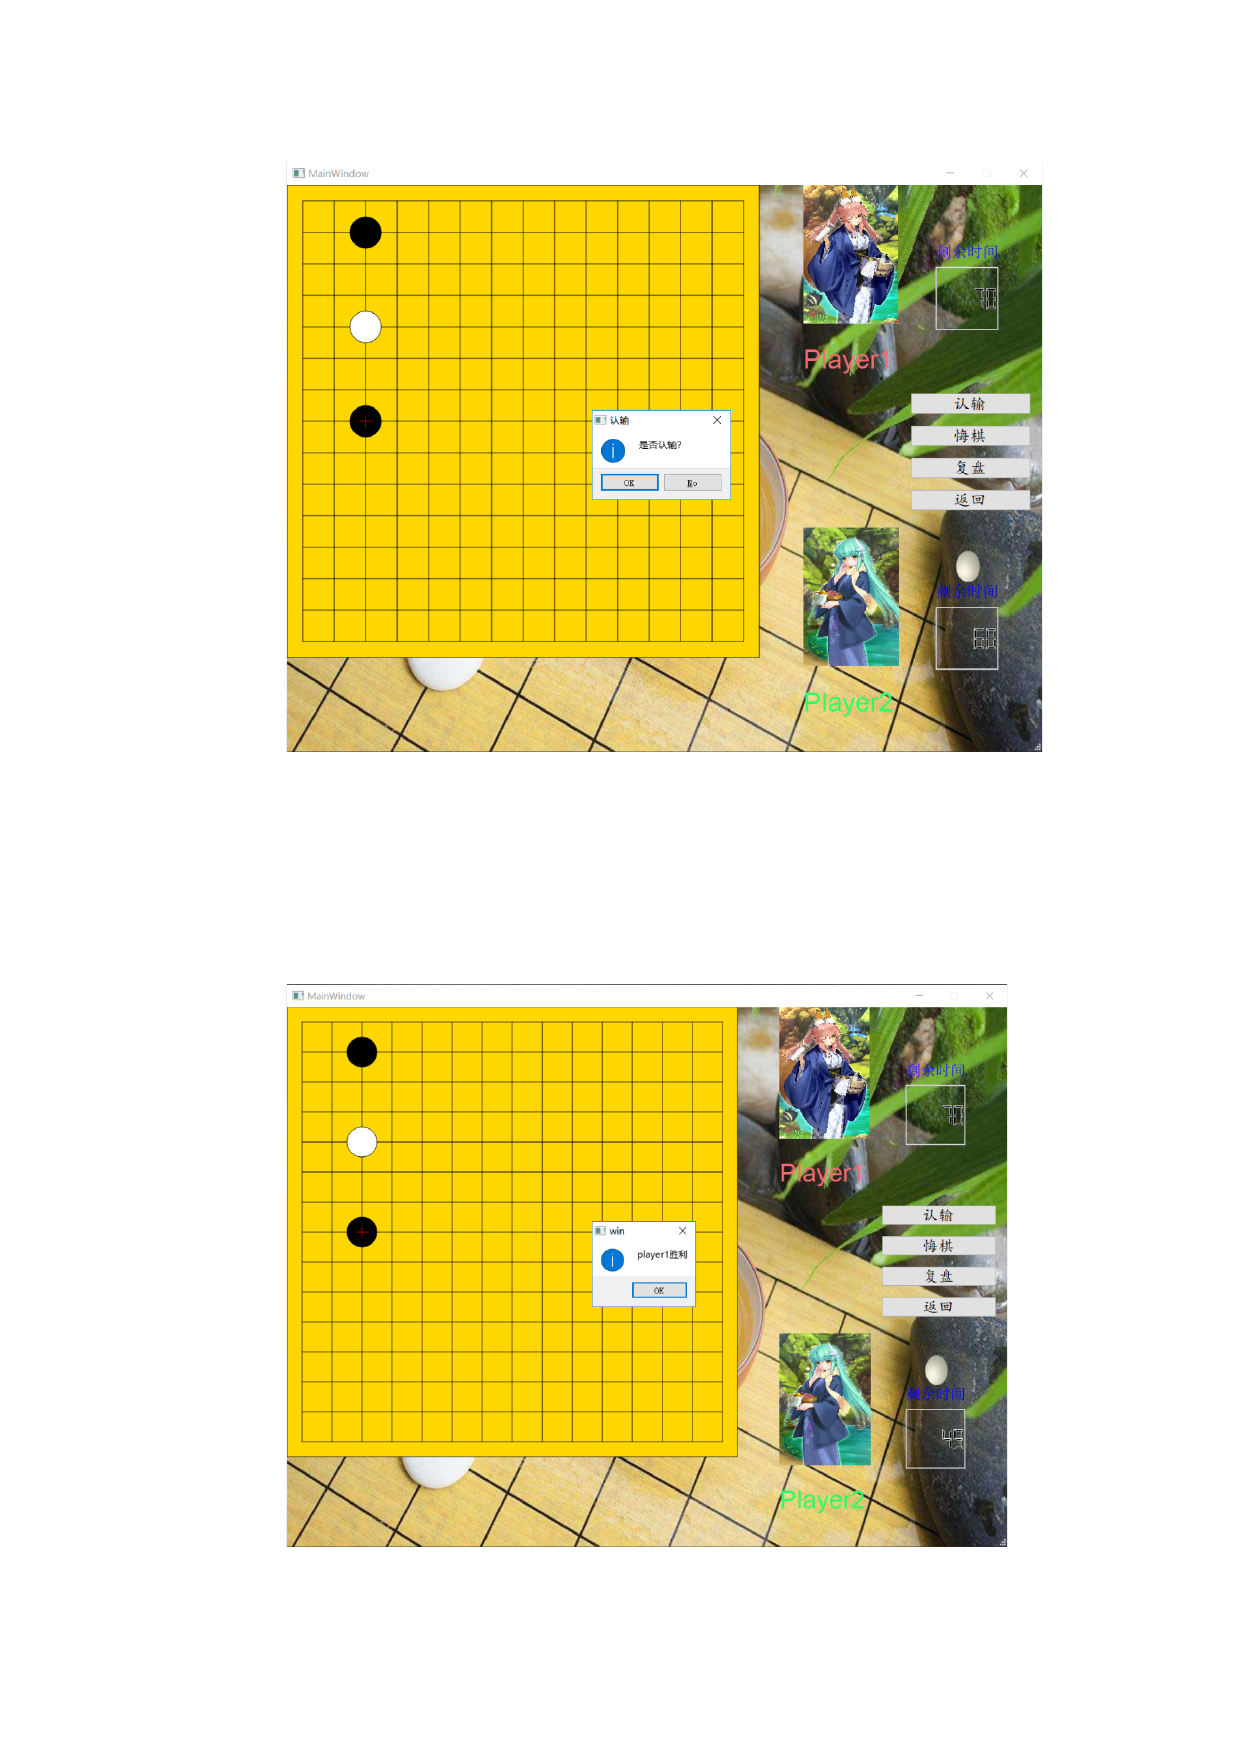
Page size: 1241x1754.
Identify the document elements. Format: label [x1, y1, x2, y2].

picture [286, 984, 1008, 1547]
picture [286, 162, 1043, 752]
